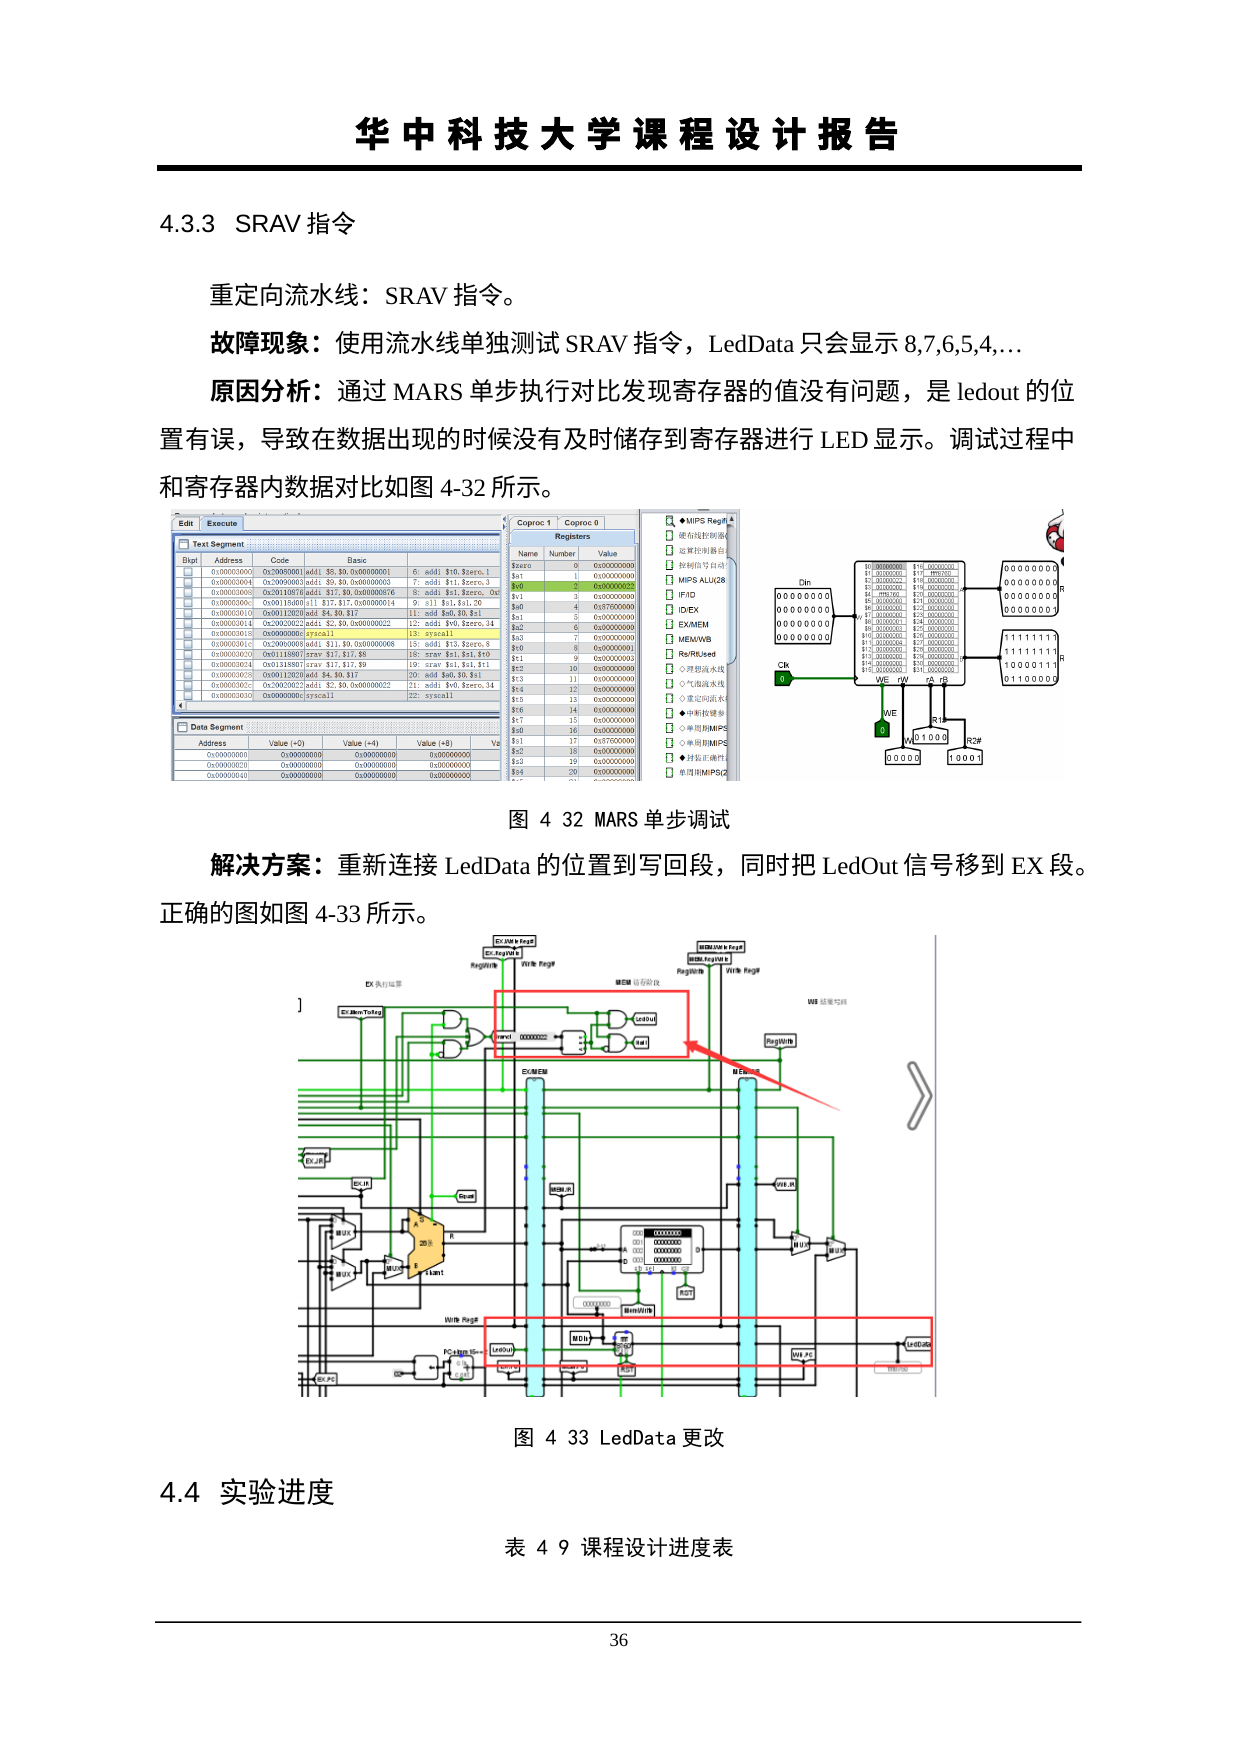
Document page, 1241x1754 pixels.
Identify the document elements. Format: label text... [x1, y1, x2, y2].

subtitle 实验进度 [159, 1473, 1053, 1508]
text 故障现象：使用流水线单独测试SRAV指令，LedData只会显示8,7,6,5,4,… [159, 318, 1075, 366]
picture [170, 509, 1064, 781]
text 重定向流水线：SRAV指令。 [159, 270, 1075, 318]
subtitle SRAV指令 [159, 198, 1078, 246]
picture [298, 935, 937, 1397]
